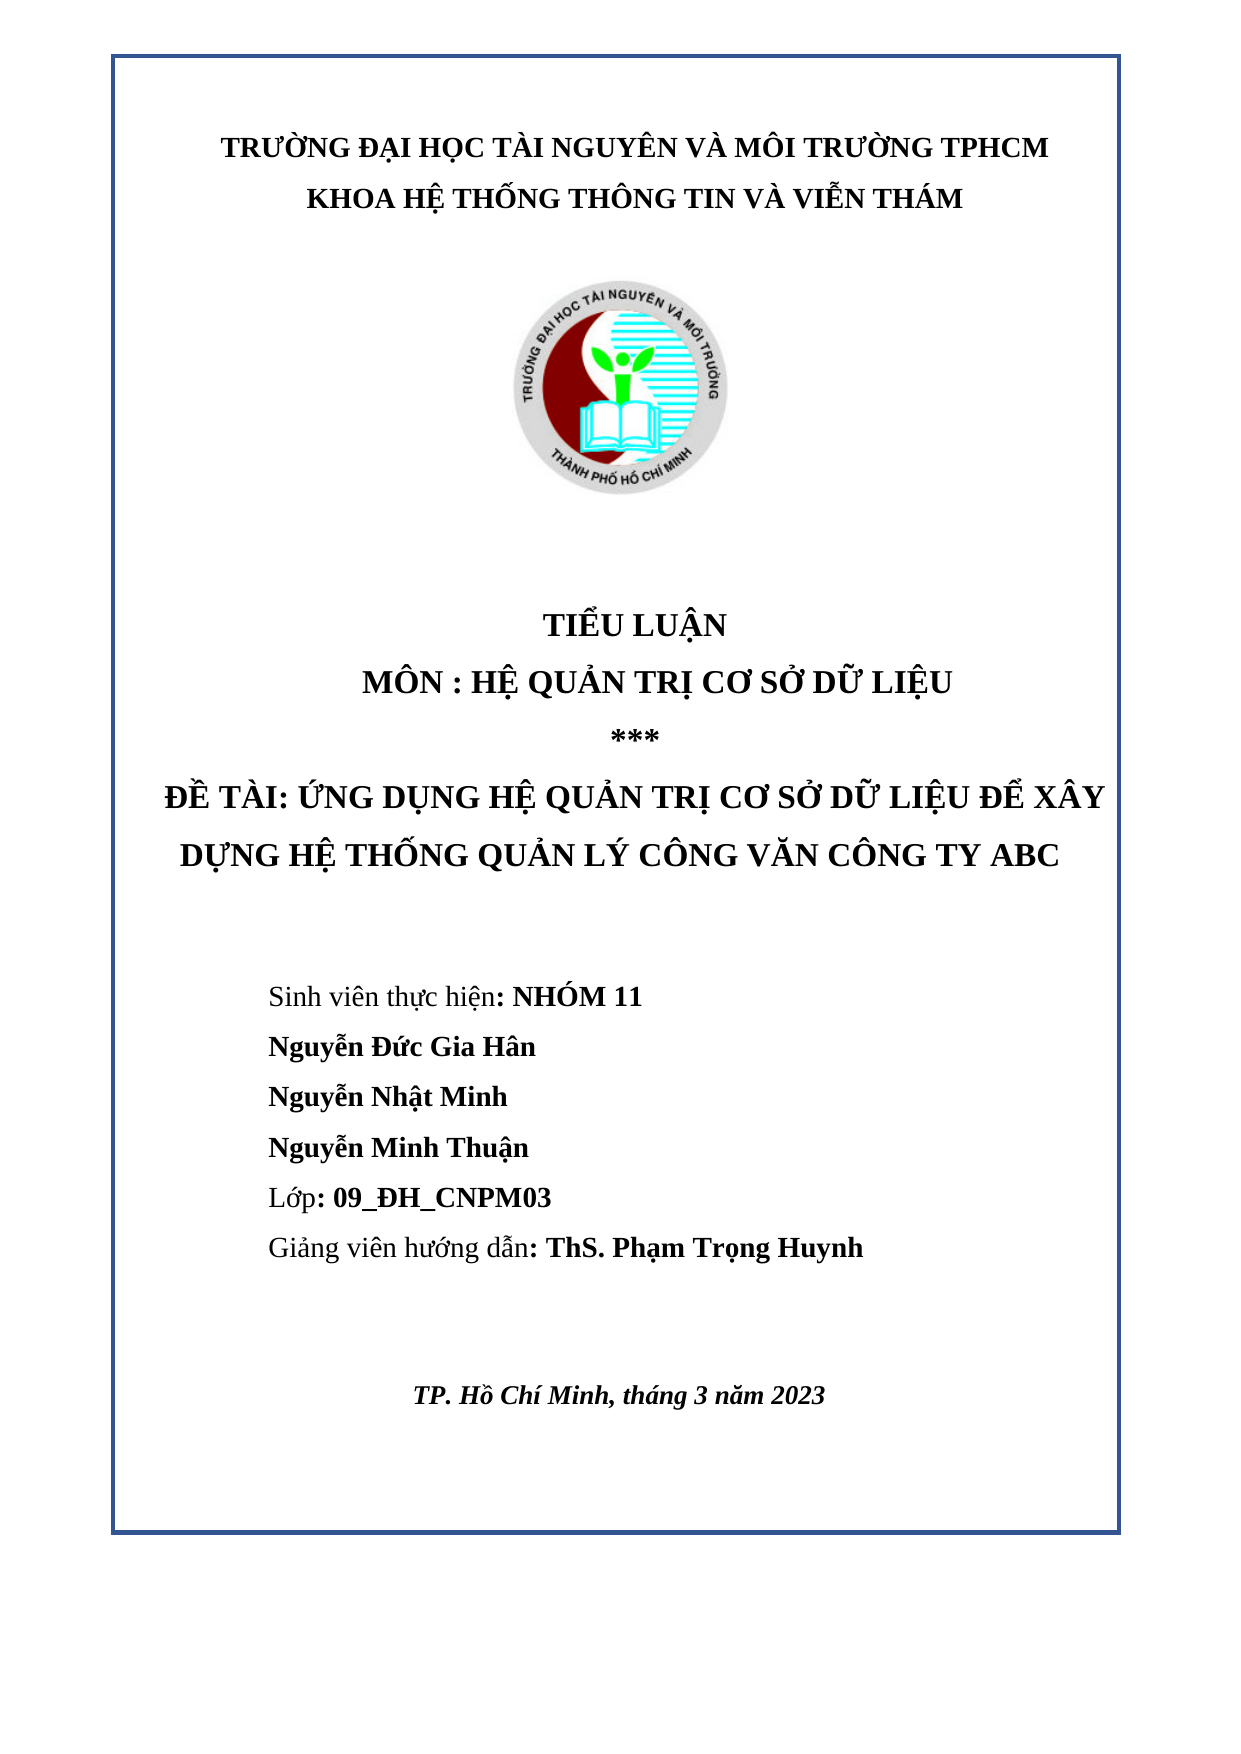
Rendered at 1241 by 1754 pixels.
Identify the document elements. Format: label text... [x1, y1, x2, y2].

text Nguyễn Nhật Minh [193, 1079, 1117, 1113]
text *** [118, 720, 1117, 758]
text TP. Hồ Chí Minh, tháng 3 năm 2023 [118, 1379, 1117, 1411]
text Lớp: 09_ĐH_CNPM03 [268, 1180, 1117, 1213]
picture [511, 276, 730, 496]
text ĐỀ TÀI: ỨNG DỤNG HỆ QUẢN TRỊ CƠ SỞ DỮ LIỆU ĐỂ XÂY DỰNG HỆ THỐNG QUẢN LÝ CÔNG VĂN CÔNG TY ABC [118, 777, 1117, 873]
text TIỂU LUẬN [118, 605, 1117, 643]
text MÔN : HỆ QUẢN TRỊ CƠ SỞ DỮ LIỆU [118, 662, 1117, 701]
text Giảng viên hướng dẫn: ThS. Phạm Trọng Huynh [193, 1230, 1117, 1264]
text KHOA HỆ THỐNG THÔNG TIN VÀ VIỄN THÁM [118, 181, 1117, 214]
text Nguyễn Đức Gia Hân [193, 1029, 1117, 1063]
text Sinh viên thực hiện: NHÓM 11 [193, 979, 1117, 1012]
text TRƯỜNG ĐẠI HỌC TÀI NGUYÊN VÀ MÔI TRƯỜNG TPHCM [118, 131, 1117, 164]
text Nguyễn Minh Thuận [193, 1130, 1117, 1163]
